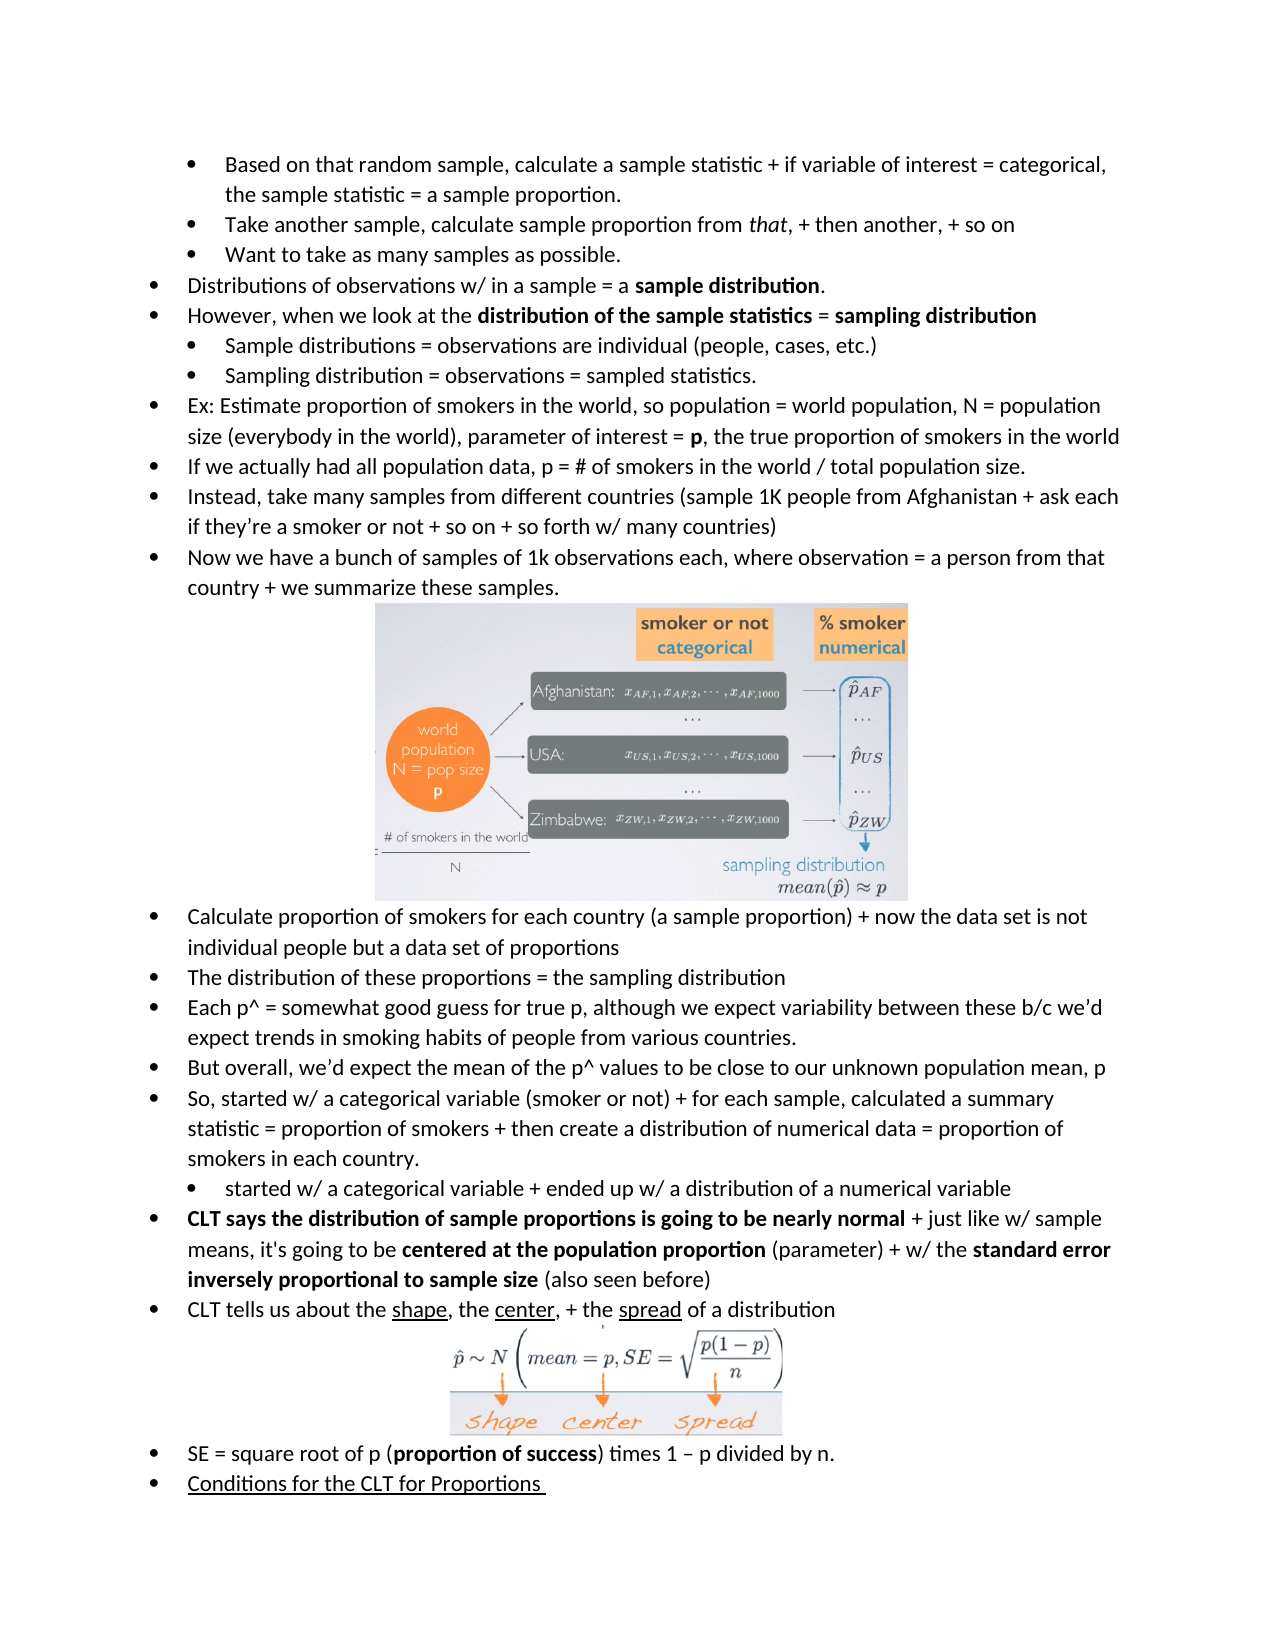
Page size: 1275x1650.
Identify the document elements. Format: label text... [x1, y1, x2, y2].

list Take another sample, calculate sample proportion from that, + then another, + so on [187, 210, 1125, 238]
list So, started w/ a categorical variable (smoker or not) + for each sample, calculated a summary statistic = proportion of smokers + then create a distribution of numerical data = proportion of smokers in each country. [150, 1084, 1125, 1172]
list SE = square root of p (proportion of success) times 1 – p divided by n. [150, 1439, 1125, 1467]
list Each p^ = somewhat good guess for true p, although we expect variability between these b/c we’d expect trends in smoking habits of people from various countries. [150, 993, 1125, 1051]
list Conditions for the CLT for Proportions [150, 1469, 1125, 1497]
list Sampling distribution = observations = sampled statistics. [187, 361, 1125, 389]
picture [375, 603, 909, 901]
list CLT says the distribution of sample proportions is going to be nearly normal + just like w/ sample means, it's going to be centered at the population proportion (parameter) + w/ the standard error inversely proportional to sample size (also seen before) [150, 1204, 1125, 1293]
list But overall, we’d expect the mean of the p^ values to be close to our unknown population mean, p [150, 1053, 1125, 1082]
list Sample distributions = observations are individual (people, cases, etc.) [187, 331, 1125, 359]
list Ex: Estimate proportion of smokers in the world, so population = world population, N = population size (everybody in the world), parameter of interest = p, the true proportion of smokers in the world [150, 392, 1125, 450]
list The distribution of these proportions = the sampling distribution [150, 963, 1125, 991]
list If we actually had all population data, p = # of smokers in the world / total population size. [150, 452, 1125, 480]
list started w/ a categorical variable + ended up w/ a distribution of a numerical variable [187, 1174, 1125, 1202]
list CLT tells us about the shape, the center, + the spread of a distribution [150, 1295, 1125, 1323]
list Distributions of observations w/ in a sample = a sample distribution. [150, 271, 1125, 299]
list Calculate proportion of smokers for each country (a sample proportion) + now the data set is not individual people but a data set of proportions [150, 902, 1125, 961]
list However, when we look at the distribution of the sample statistics = sampling distribution [150, 301, 1125, 329]
picture [450, 1325, 783, 1437]
list Now we have a bunch of samples of 1k observations each, where observation = a person from that country + we summarize these samples. [150, 543, 1125, 601]
list Instead, take many samples from different countries (sample 1K people from Afghanistan + ask each if they’re a smoker or not + so on + so forth w/ many countries) [150, 482, 1125, 541]
list Based on that random sample, calculate a sample statistic + if variable of interest = categorical, the sample statistic = a sample proportion. [187, 150, 1125, 208]
list Want to take as many samples as possible. [187, 241, 1125, 269]
